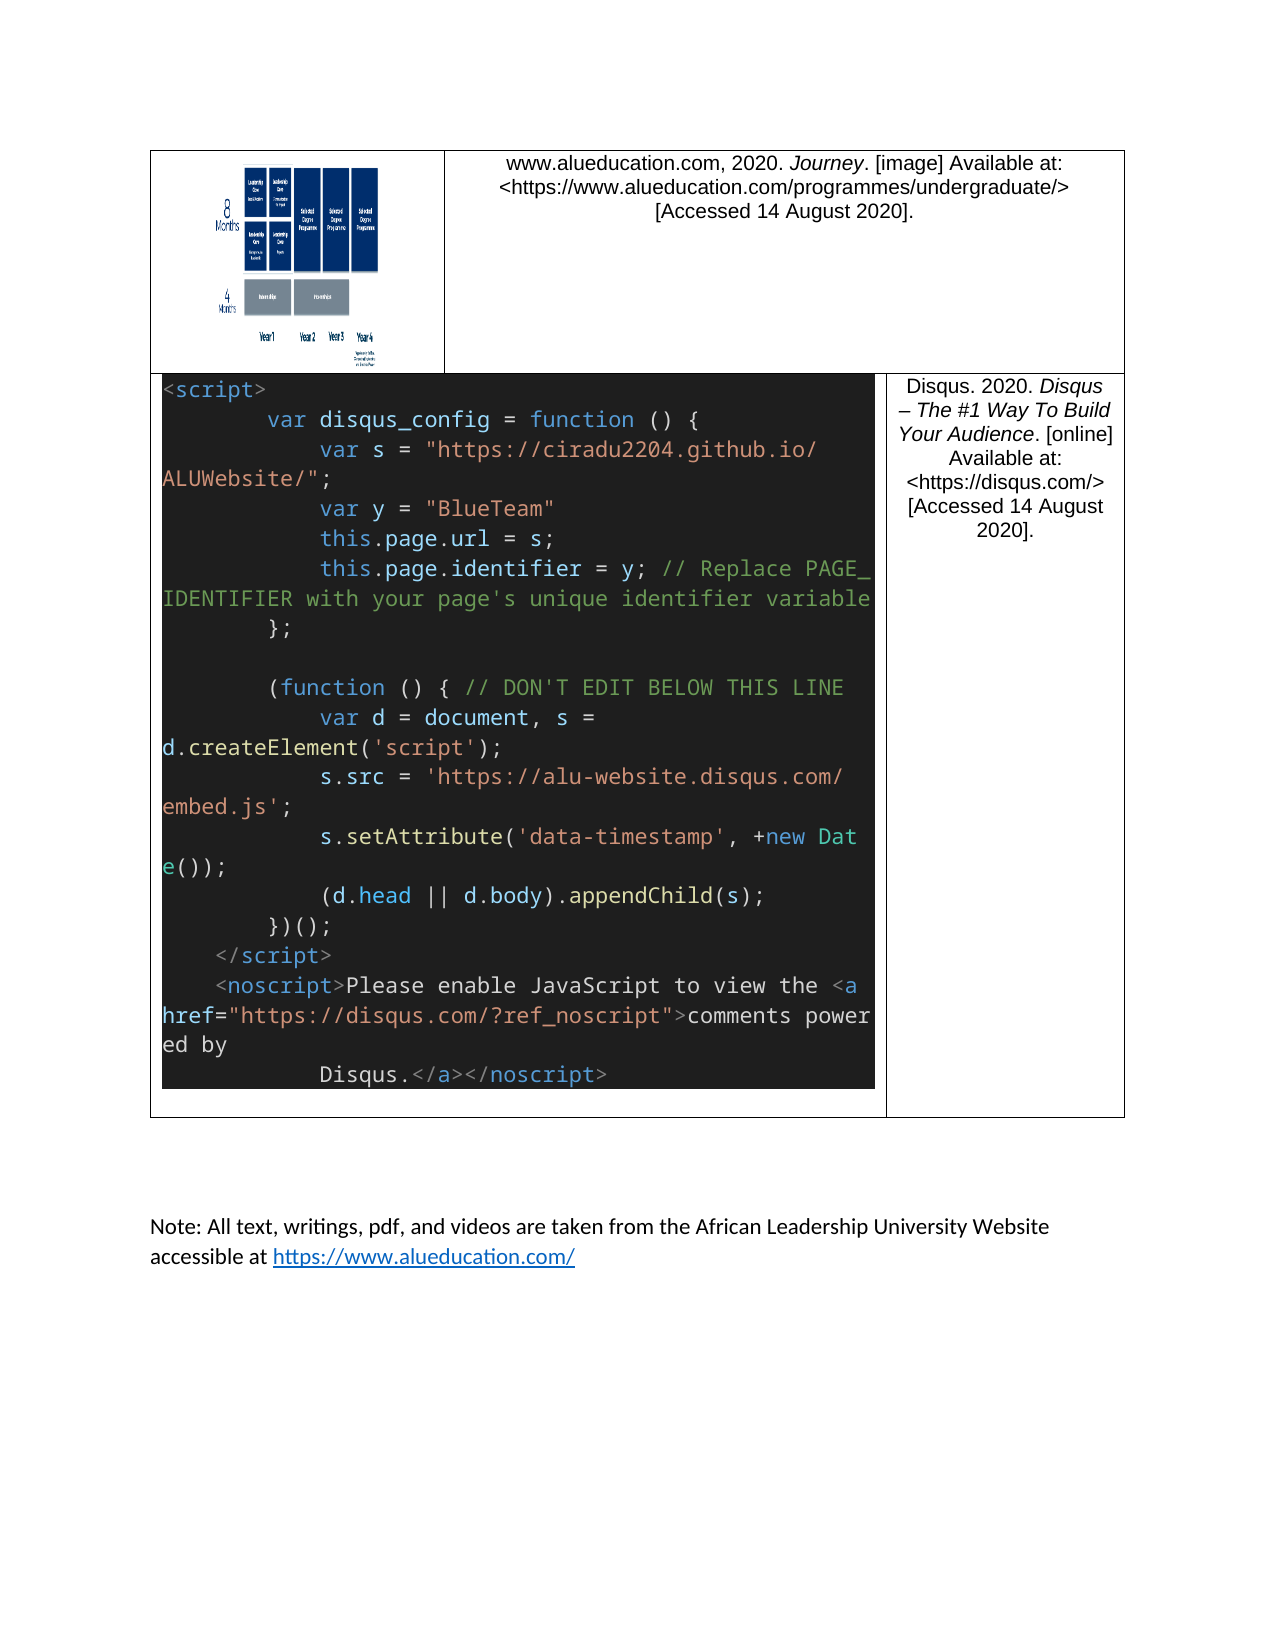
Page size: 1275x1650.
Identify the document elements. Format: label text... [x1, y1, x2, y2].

table_cell www.alueducation.com, 2020. Journey. [image] Available at: <https://www.alueducation.com/programmes/undergraduate/> [Accessed 14 August 2020]. [445, 151, 1124, 373]
table_cell [385, 151, 444, 373]
table_cell <script> var disqus_config = function () { var s = "https://ciradu2204.github.io/ALUWebsite/"; var y = "BlueTeam" this.page.url = s; this.page.identifier = y; // Replace PAGE_IDENTIFIER with your page's unique identifier variable }; (function () { // DON'T EDIT BELOW THIS LINE var d = document, s = d.createElement('script'); s.src = 'https://alu-website.disqus.com/embed.js'; s.setAttribute('data-timestamp', +new Date()); (d.head || d.body).appendChild(s); })(); </script> <noscript>Please enable JavaScript to view the <a href="https://disqus.com/?ref_noscript">comments powered by Disqus.</a></noscript> [151, 374, 886, 1117]
text Note: All text, writings, pdf, and videos are taken from the African Leadership University Website accessible at https://www.alueducation.com/ [150, 1212, 1125, 1270]
table_cell [151, 151, 209, 373]
table_cell Disqus. 2020. Disqus – The #1 Way To Build Your Audience. [online] Available at: <https://disqus.com/> [Accessed 14 August 2020]. [887, 374, 1124, 1117]
picture [209, 151, 385, 373]
